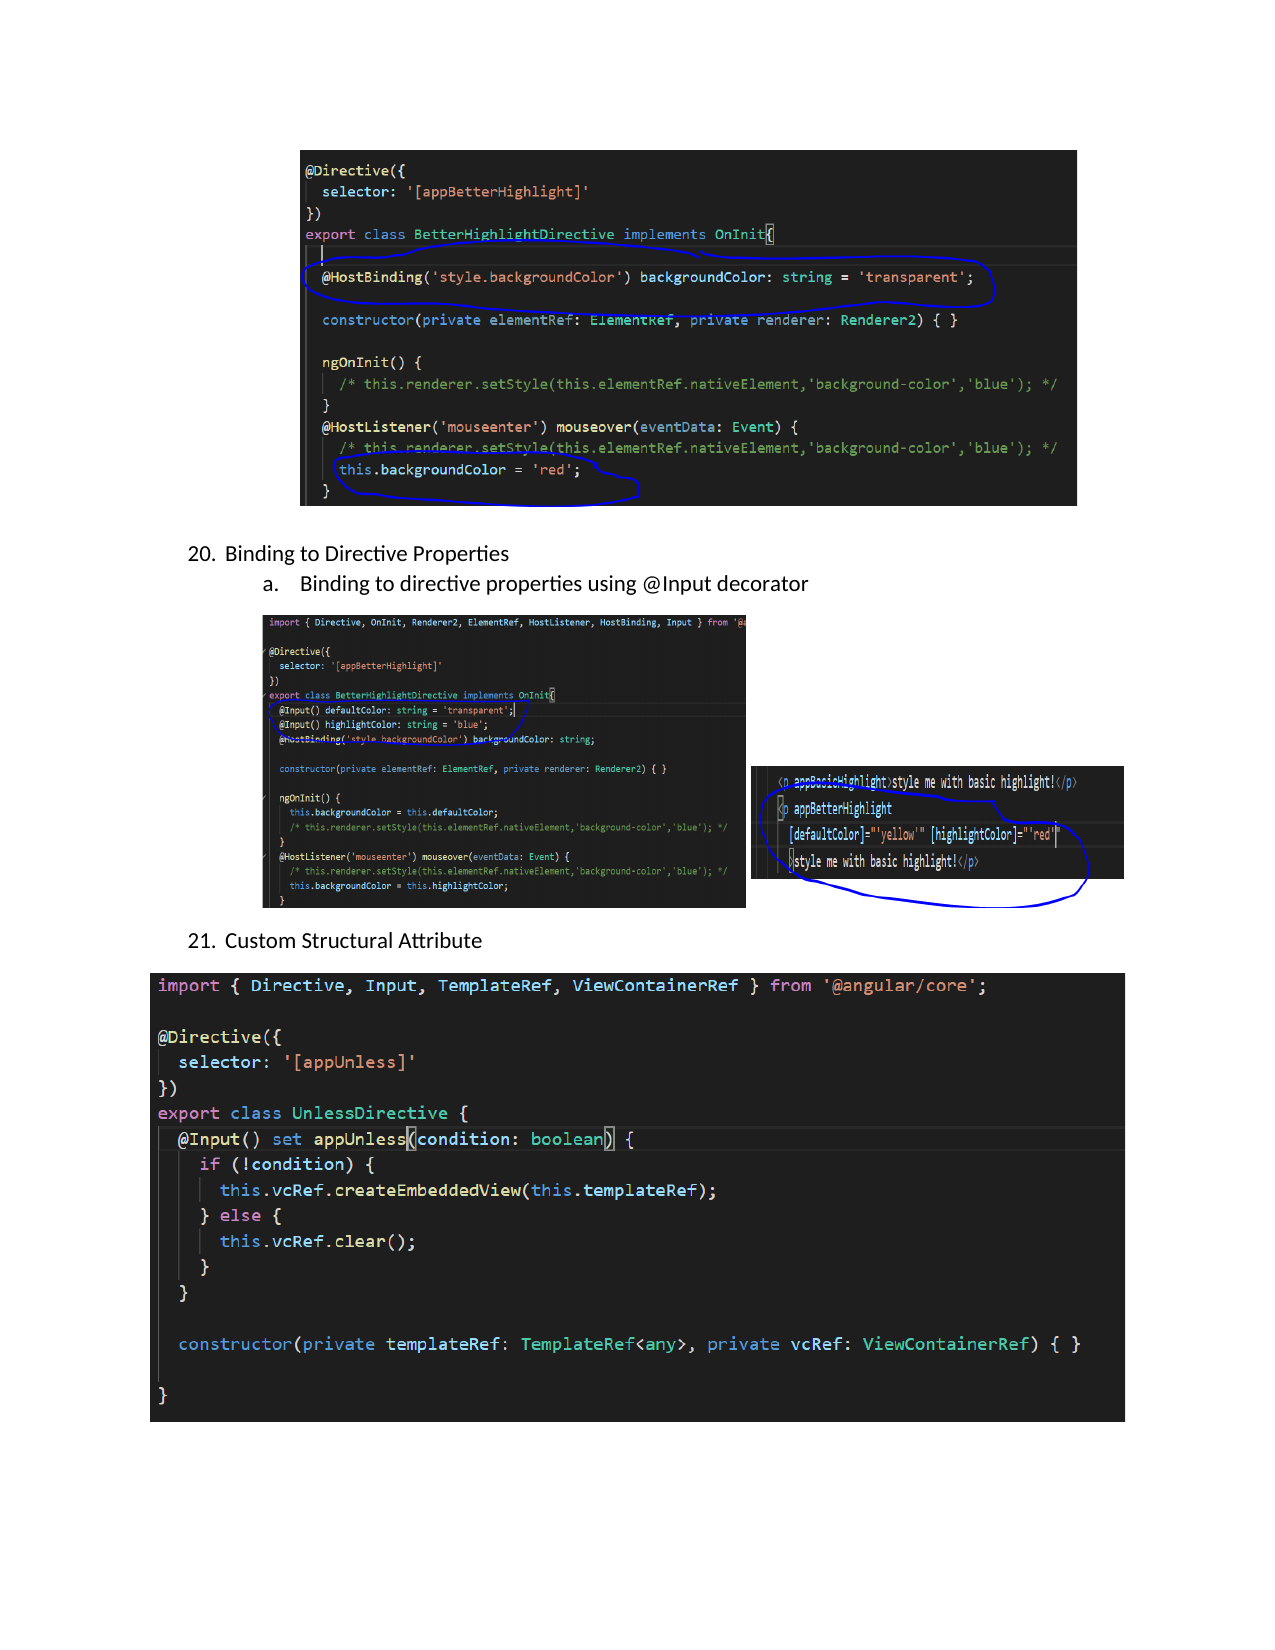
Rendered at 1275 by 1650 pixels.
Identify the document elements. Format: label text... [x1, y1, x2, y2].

list Binding to directive properties using @Input decorator [262, 569, 1125, 597]
picture [300, 150, 1078, 507]
list Custom Structural Attribute [187, 926, 1125, 954]
list Binding to Directive Properties [187, 539, 1125, 567]
picture [751, 766, 1124, 908]
picture [262, 615, 746, 908]
picture [150, 973, 1125, 1422]
